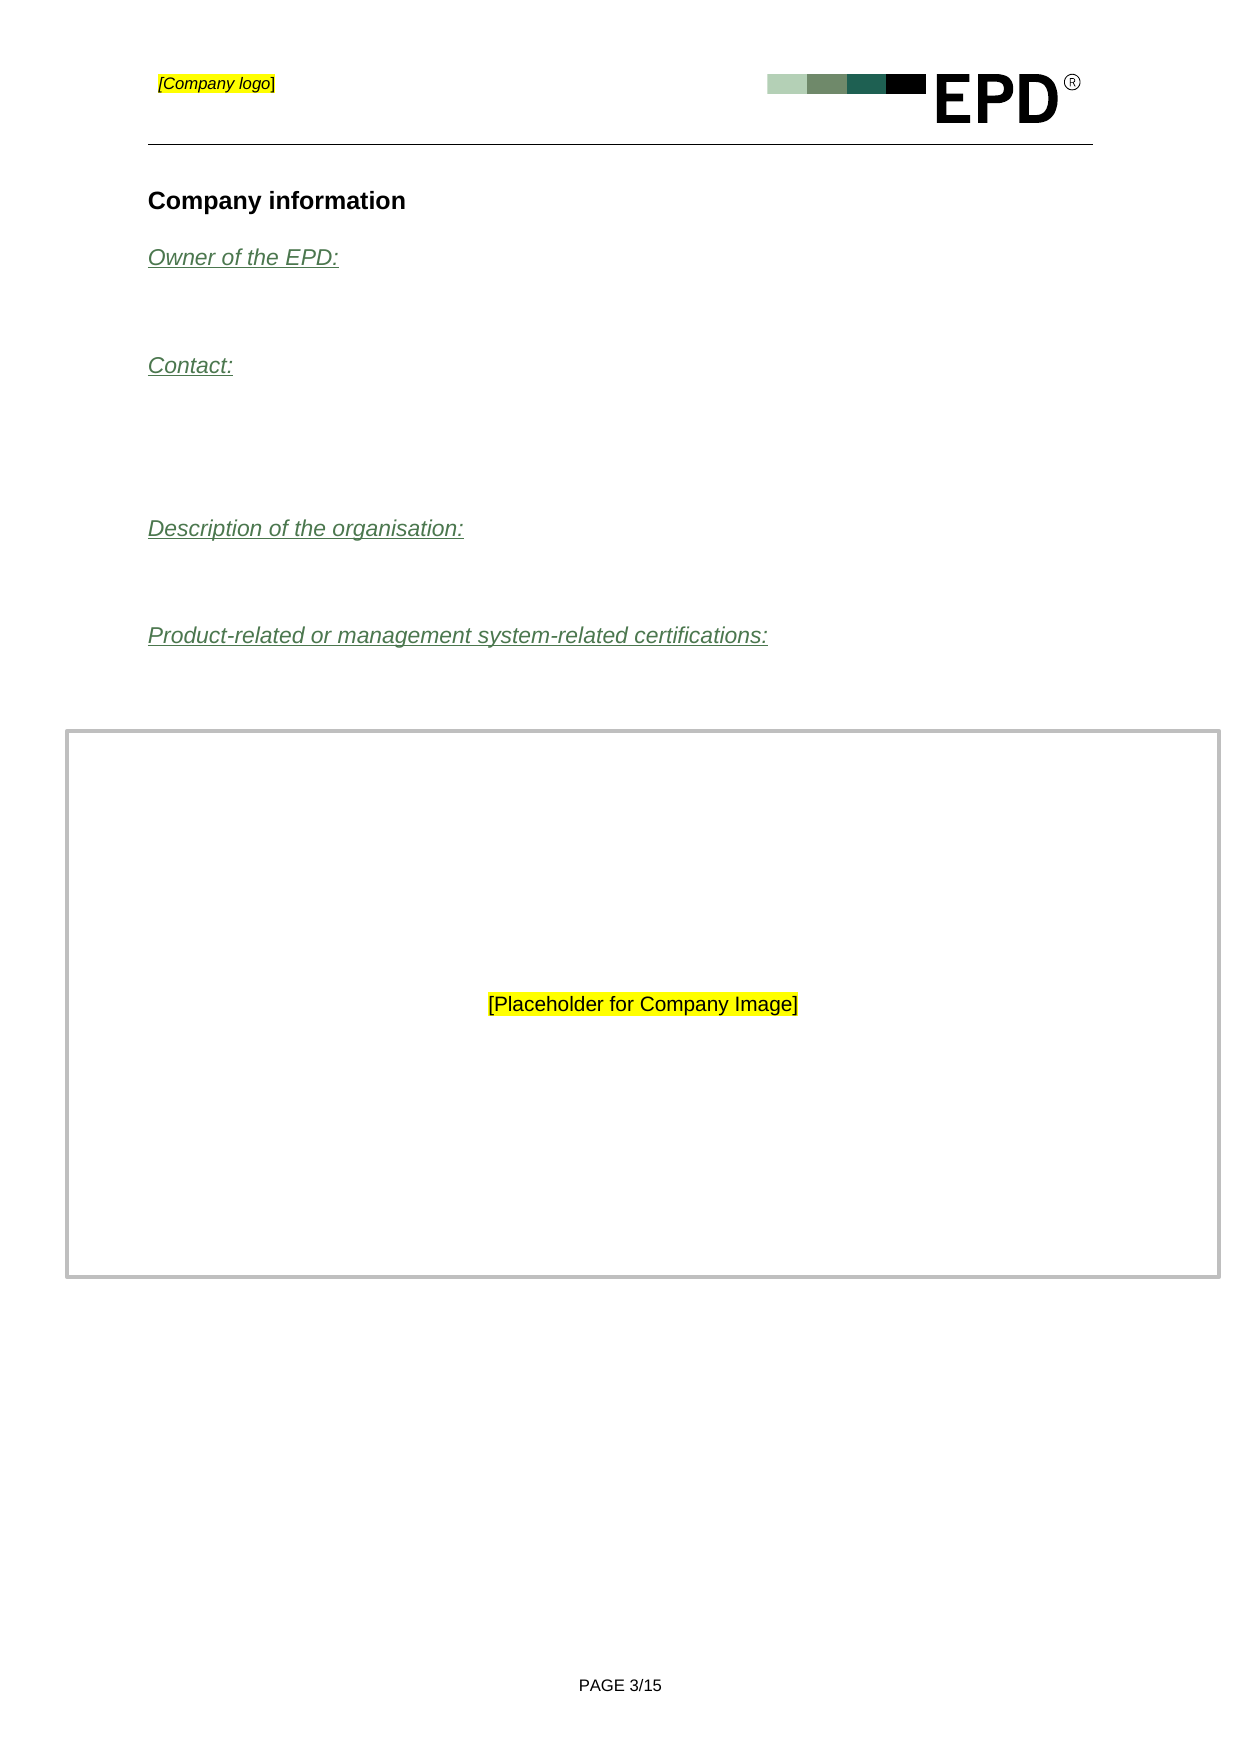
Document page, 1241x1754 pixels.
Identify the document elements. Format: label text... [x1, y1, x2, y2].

text Owner of the EPD: [148, 244, 1093, 271]
text Description of the organisation: [148, 515, 1093, 541]
text Contact: [148, 352, 1093, 378]
text Company information [148, 186, 1093, 215]
text Product-related or management system-related certifications: [148, 622, 1093, 649]
